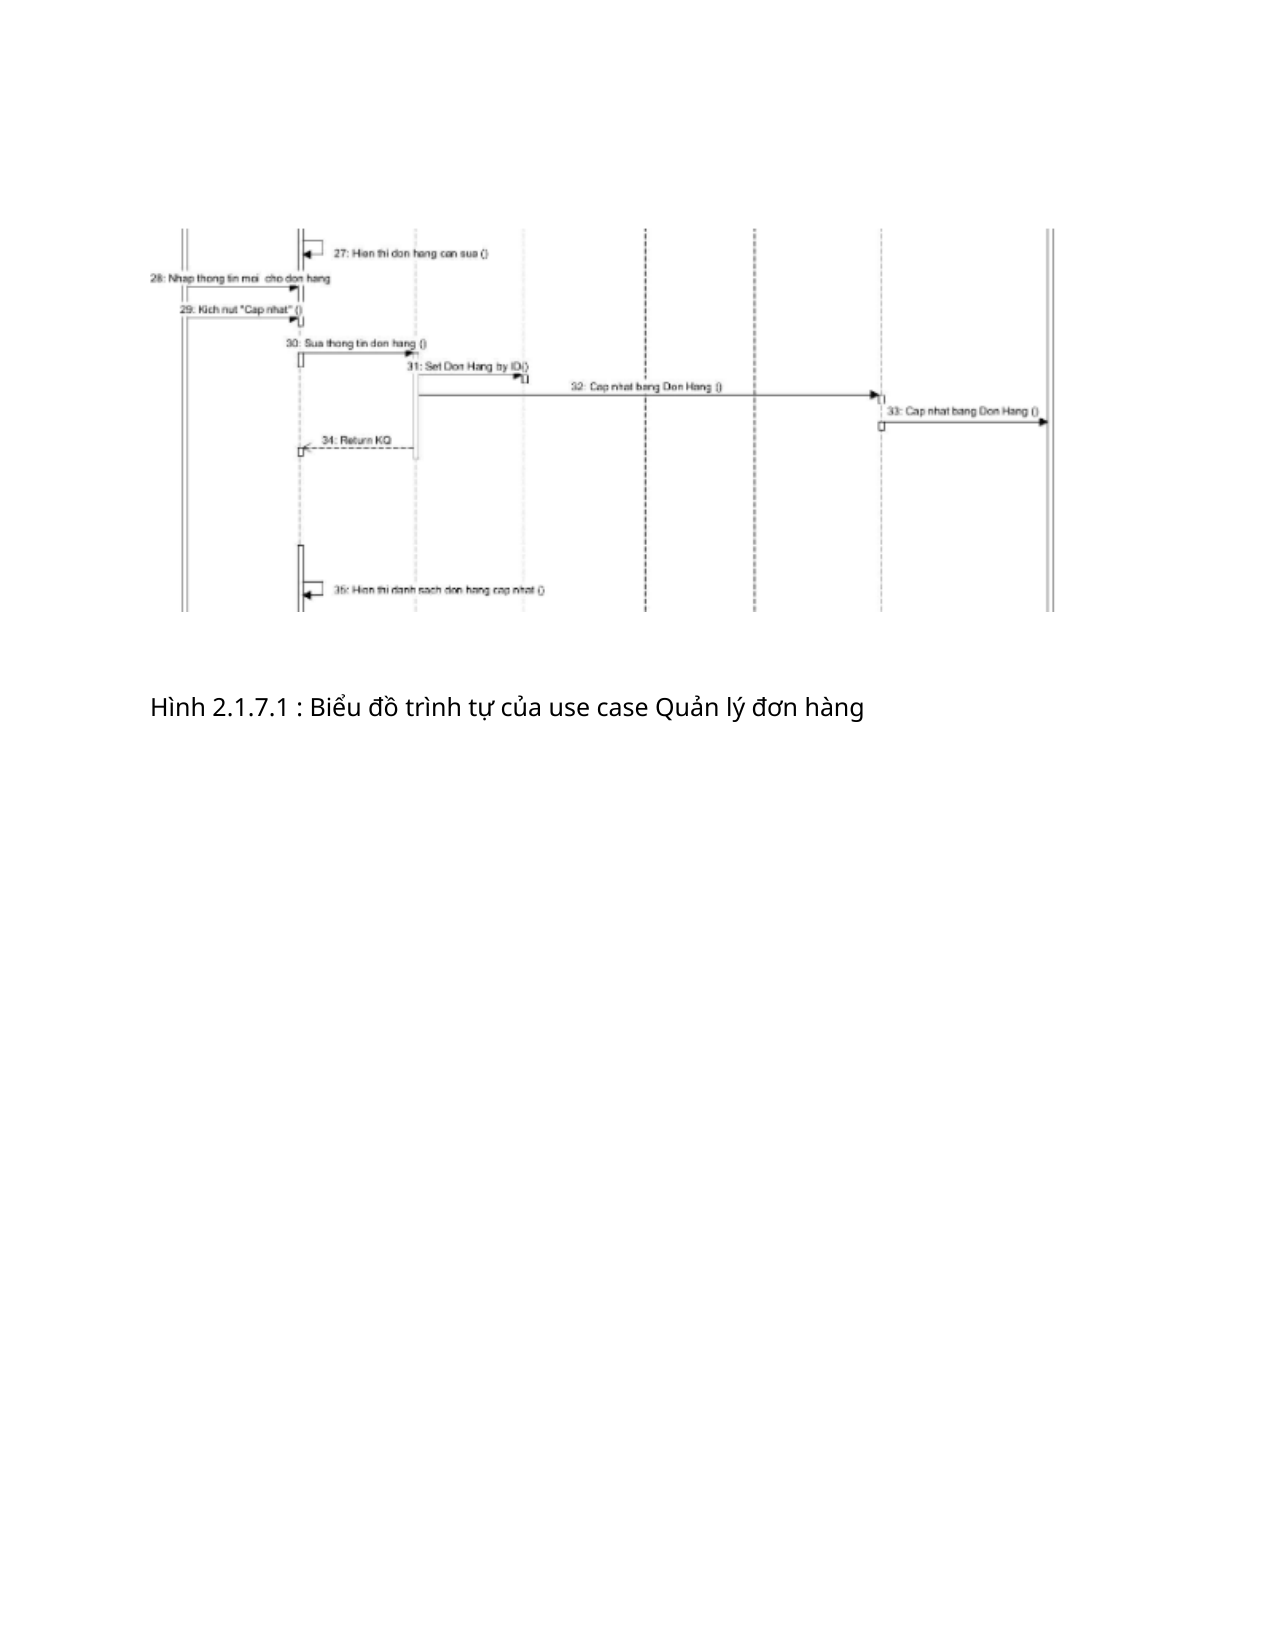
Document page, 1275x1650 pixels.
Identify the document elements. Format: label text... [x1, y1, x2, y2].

picture [150, 205, 1083, 612]
text Hình 2.1.7.1 : Biểu đồ trình tự của use case Quản lý đơn hàng [150, 690, 1125, 724]
